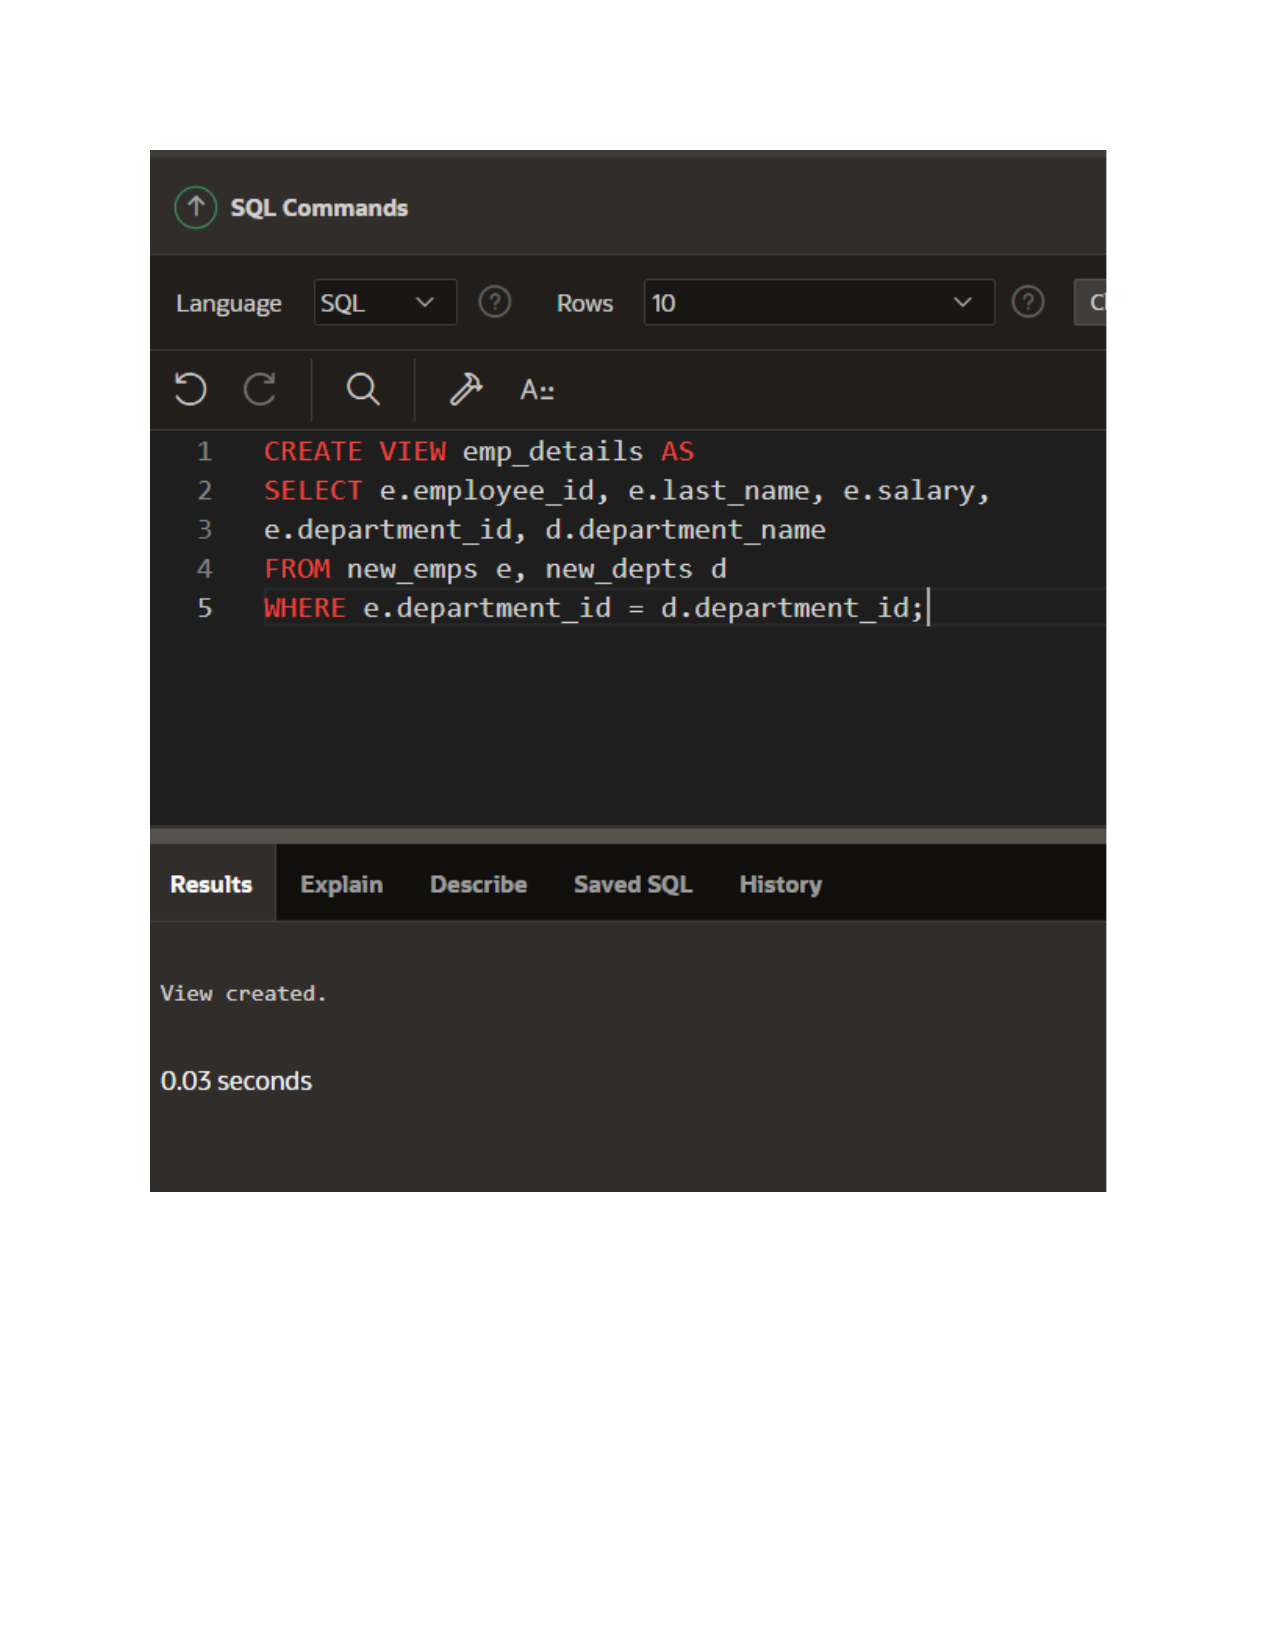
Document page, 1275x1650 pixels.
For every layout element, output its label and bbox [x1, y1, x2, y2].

picture [150, 150, 1107, 1192]
